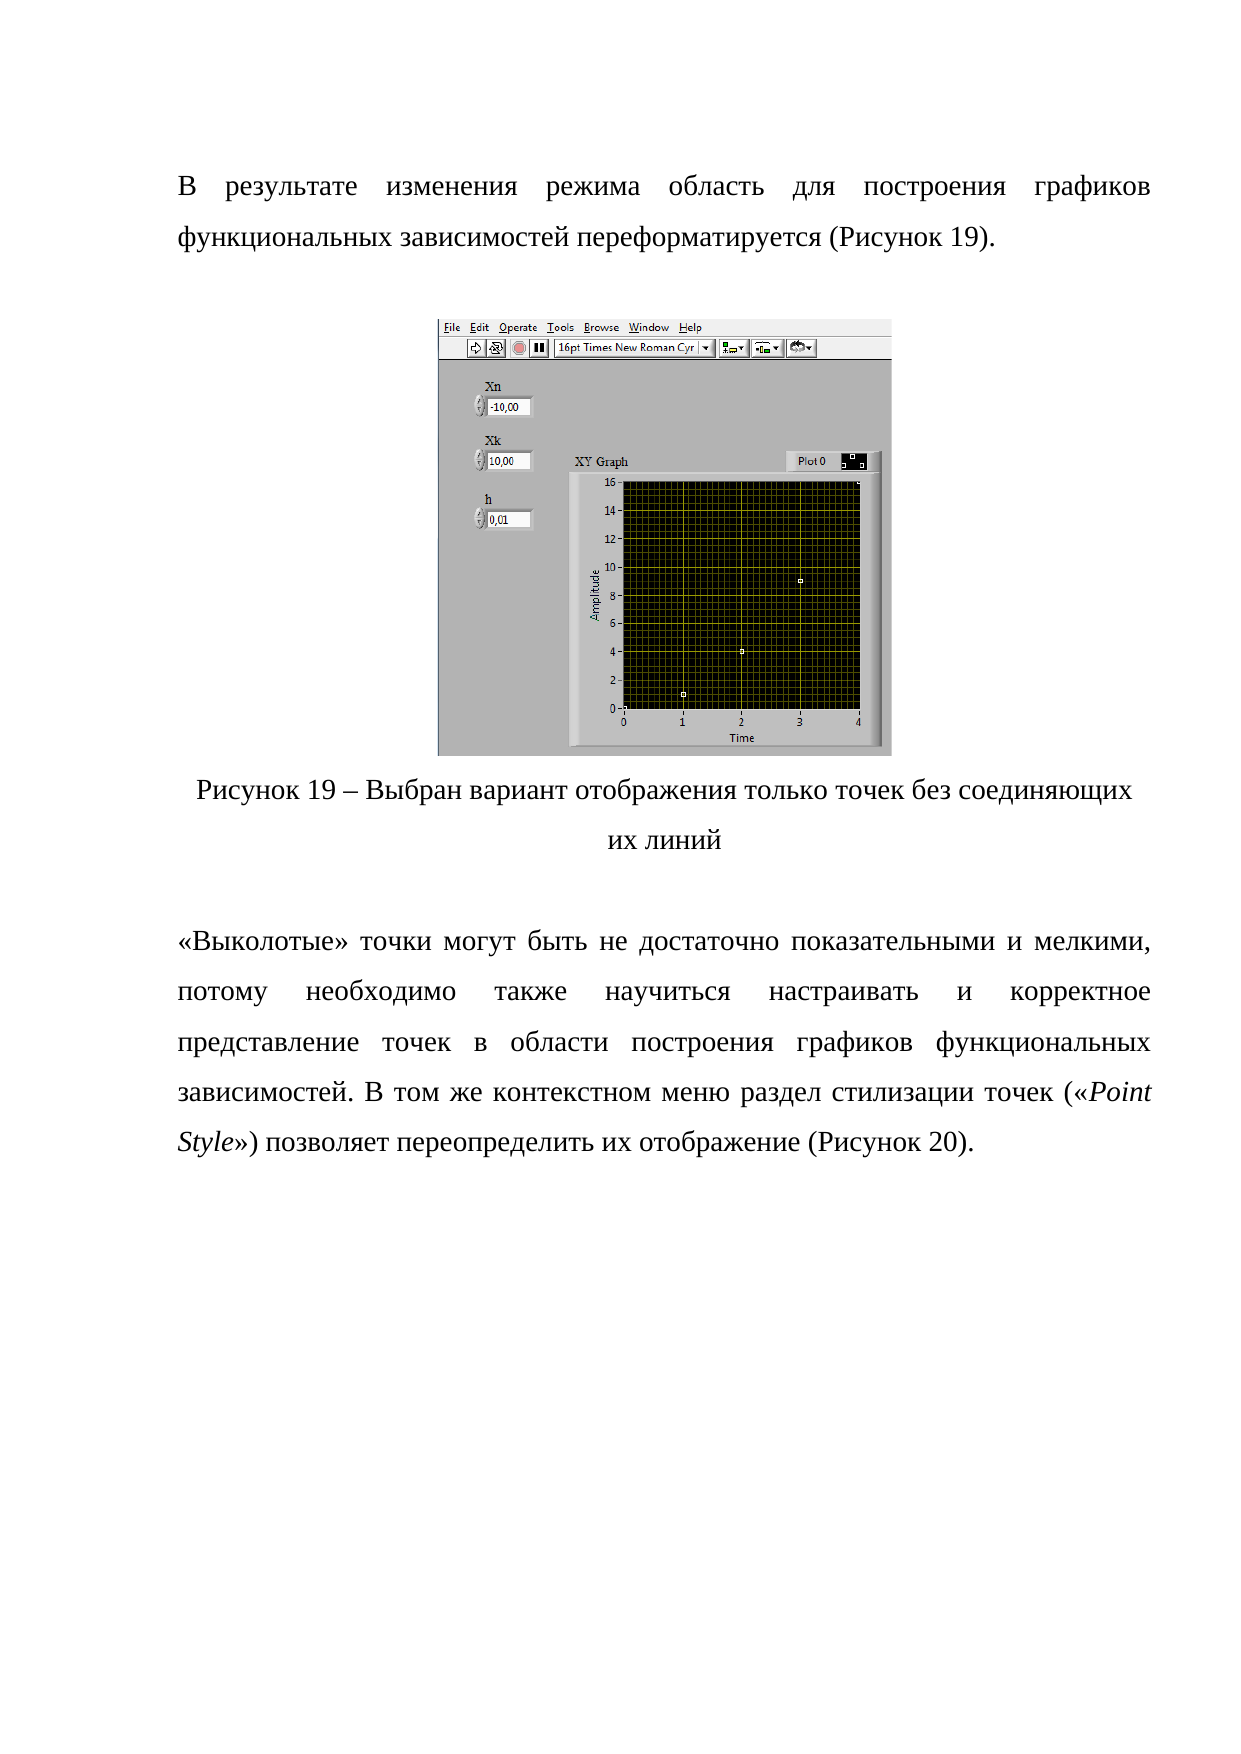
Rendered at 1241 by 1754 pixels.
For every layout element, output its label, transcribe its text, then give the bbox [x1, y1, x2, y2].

picture [437, 319, 892, 756]
text В результате изменения режима область для построения графиков функциональных зависимостей переформатируется (Рисунок 19). [177, 168, 1152, 252]
text Рисунок 19 – Выбран вариант отображения только точек без соединяющих их линий [177, 772, 1152, 856]
text «Выколотые» точки могут быть не достаточно показательными и мелкими, потому необходимо также научиться настраивать и корректное представление точек в области построения графиков функциональных зависимостей. В том же контекстном меню раздел стилизации точек («Point Style») позволяет переопределить их отображение (Рисунок 20). [177, 923, 1152, 1158]
